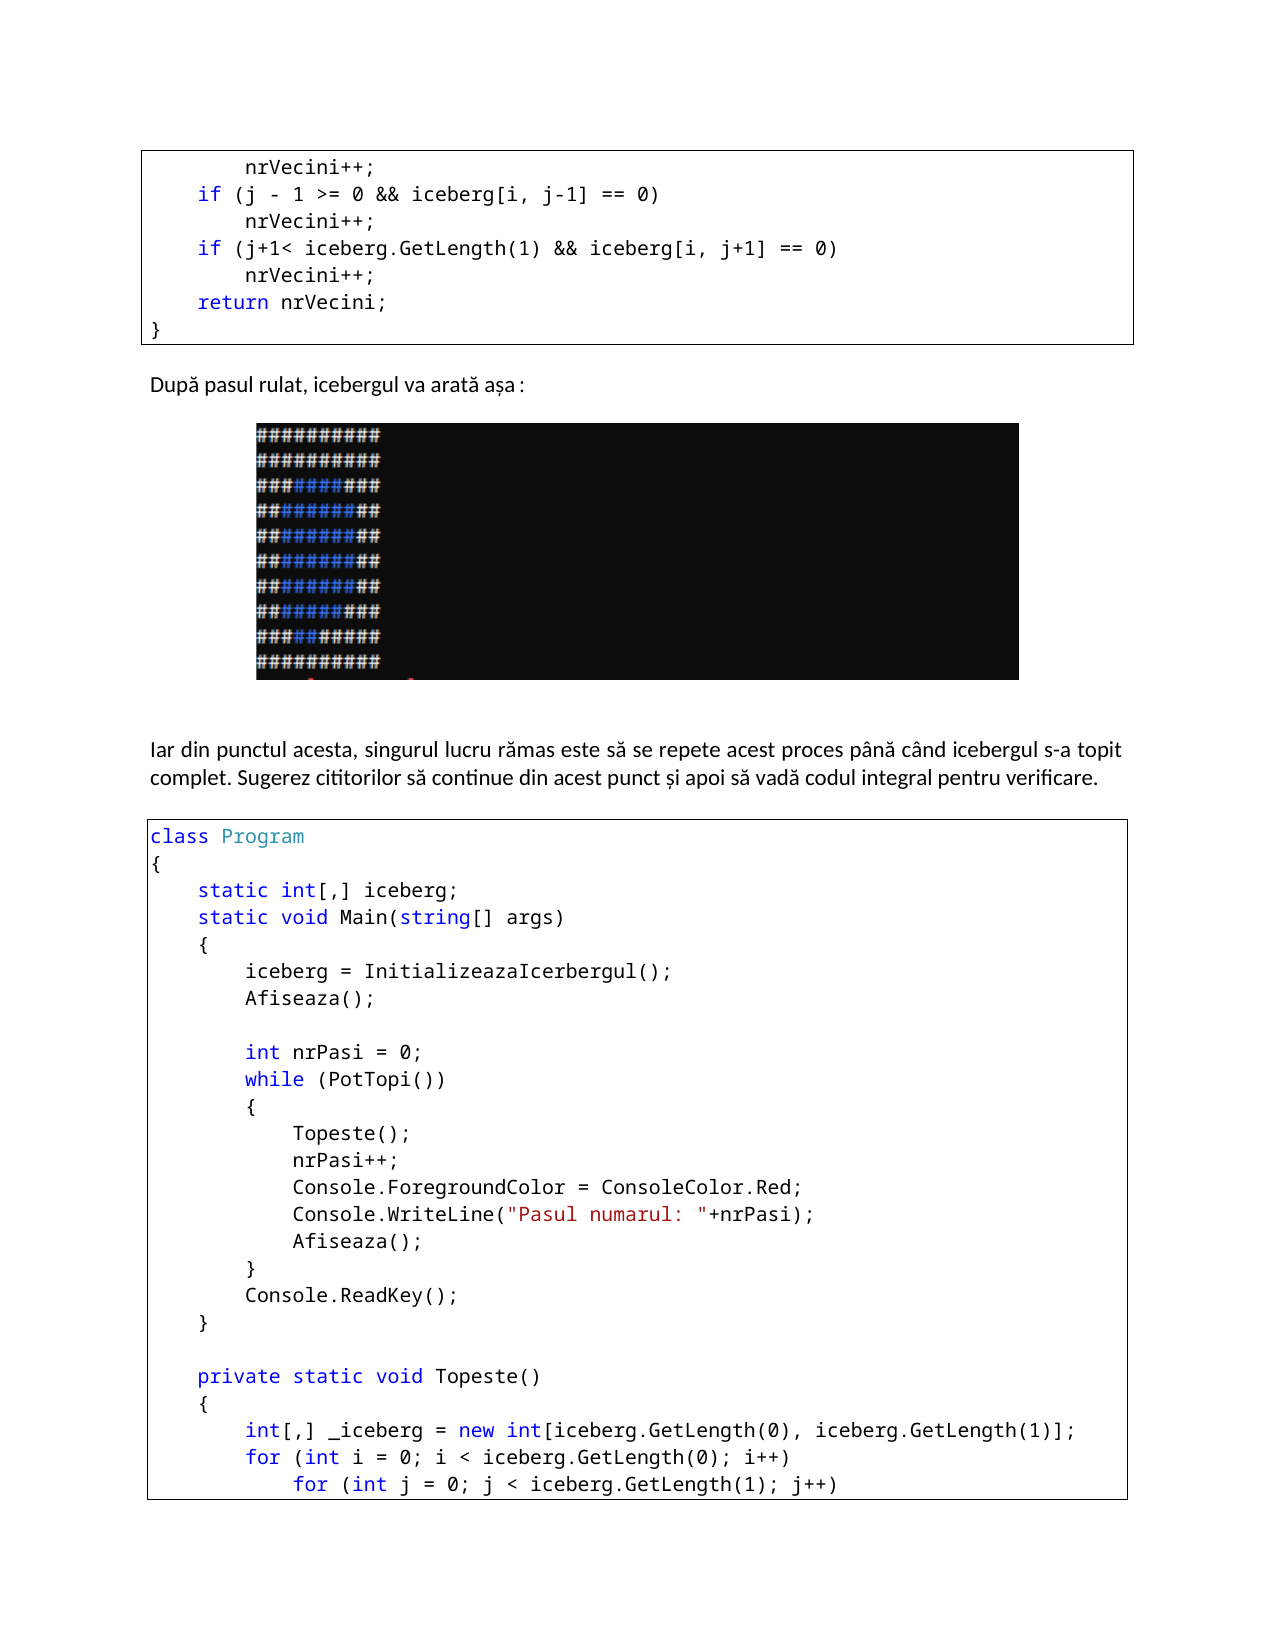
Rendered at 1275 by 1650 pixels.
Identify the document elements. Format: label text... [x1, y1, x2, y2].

text iceberg = InitializeazaIcerbergul(); [150, 957, 1125, 984]
text if (j - 1 >= 0 && iceberg[i, j-1] == 0) [150, 180, 1125, 207]
text } [150, 1308, 1125, 1335]
text { [150, 930, 1125, 957]
text După pasul rulat, icebergul va arată așa: [150, 370, 1125, 398]
text class Program [148, 820, 1127, 849]
text Topeste(); [150, 1119, 1125, 1146]
text return nrVecini; [150, 288, 1125, 312]
picture [256, 423, 1019, 680]
text } [150, 1254, 1125, 1281]
text Iar din punctul acesta, singurul lucru rămas este să se repete acest proces până când icebergul s-a topit complet. Sugerez cititorilor să continue din acest punct și apoi să vadă codul integral pentru verificare. [150, 735, 1125, 791]
text { [150, 1389, 1125, 1416]
text if (j+1< iceberg.GetLength(1) && iceberg[i, j+1] == 0) [150, 234, 1125, 261]
text nrVecini++; [142, 151, 1133, 180]
text int[,] _iceberg = new int[iceberg.GetLength(0), iceberg.GetLength(1)]; [150, 1416, 1125, 1443]
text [148, 1467, 1127, 1499]
text Afiseaza(); [150, 984, 1125, 1011]
text nrVecini++; [150, 207, 1125, 234]
text int nrPasi = 0; [150, 1038, 1125, 1065]
text Afiseaza(); [150, 1227, 1125, 1254]
text nrPasi++; [150, 1146, 1125, 1173]
text static int[,] iceberg; [150, 876, 1125, 903]
text { [150, 849, 1125, 876]
text Console.WriteLine("Pasul numarul: "+nrPasi); [150, 1200, 1125, 1227]
text } [142, 312, 1133, 344]
text Console.ForegroundColor = ConsoleColor.Red; [150, 1173, 1125, 1200]
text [150, 1443, 1125, 1467]
text nrVecini++; [150, 261, 1125, 288]
text private static void Topeste() [150, 1362, 1125, 1389]
text { [150, 1092, 1125, 1119]
text static void Main(string[] args) [150, 903, 1125, 930]
text Console.ReadKey(); [150, 1281, 1125, 1308]
text while (PotTopi()) [150, 1065, 1125, 1092]
